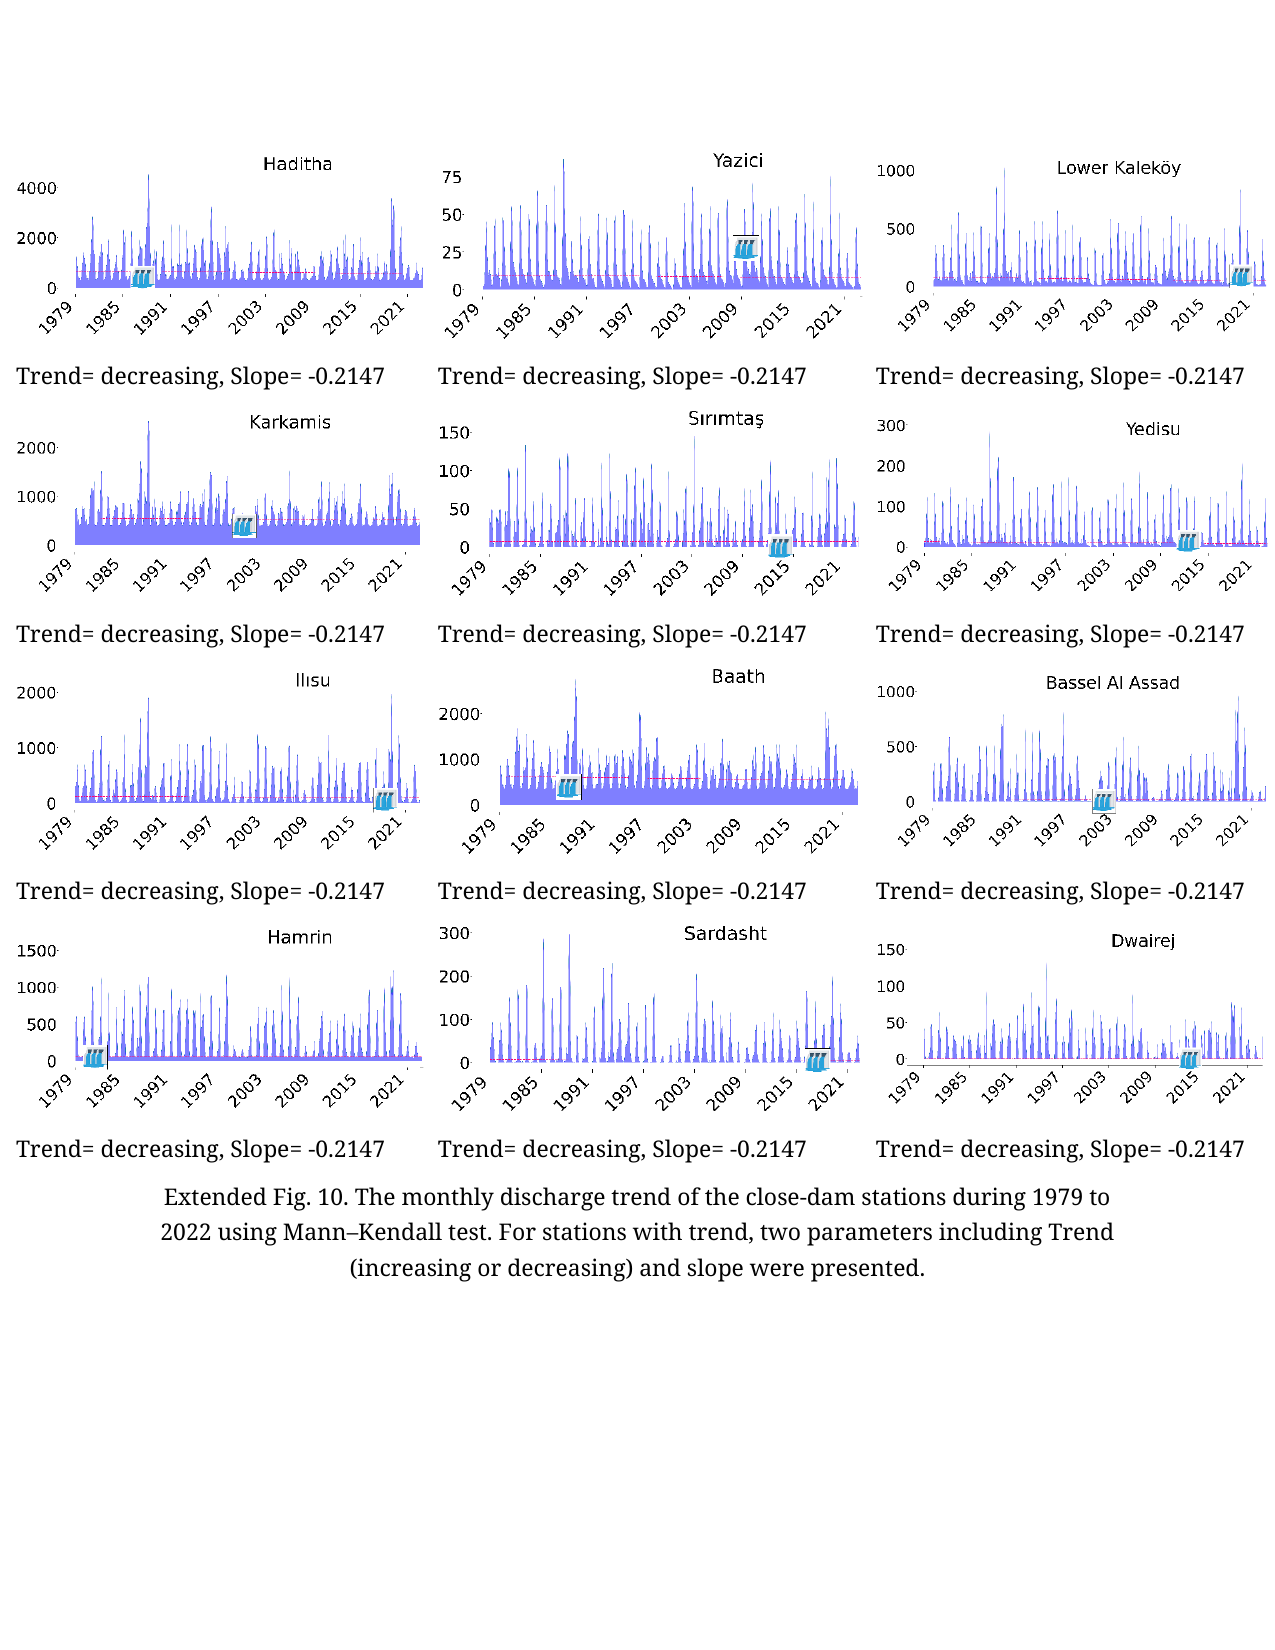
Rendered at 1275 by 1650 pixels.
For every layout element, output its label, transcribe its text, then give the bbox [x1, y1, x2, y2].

picture [15, 671, 421, 853]
picture [15, 155, 424, 338]
table_cell [426, 665, 864, 875]
table_header [5, 150, 426, 360]
table_cell Trend= decreasing, Slope= -0.2147 [5, 1133, 426, 1180]
table_cell Trend= decreasing, Slope= -0.2147 [5, 875, 426, 923]
table_cell Trend= decreasing, Slope= -0.2147 [864, 618, 1271, 665]
table_cell [5, 665, 426, 875]
picture [437, 667, 860, 857]
table_cell [5, 408, 426, 618]
table_cell Trend= decreasing, Slope= -0.2147 [5, 360, 426, 408]
table_cell Trend= decreasing, Slope= -0.2147 [426, 1133, 864, 1180]
table_cell Trend= decreasing, Slope= -0.2147 [864, 1133, 1271, 1180]
picture [437, 924, 860, 1115]
table_header [426, 150, 864, 360]
table_cell Trend= decreasing, Slope= -0.2147 [5, 618, 426, 665]
table_cell Trend= decreasing, Slope= -0.2147 [426, 875, 864, 923]
table_cell [426, 408, 864, 618]
picture [875, 932, 1263, 1107]
table_cell [5, 923, 426, 1133]
picture [875, 675, 1267, 849]
text Extended Fig. 10. The monthly discharge trend of the close-dam stations during 1979 to 2022 using Mann–Kendall test. For stations with trend, two parameters including Trend (increasing or decreasing) and slope were presented. [150, 1180, 1125, 1283]
picture [437, 410, 859, 599]
table_cell Trend= decreasing, Slope= -0.2147 [426, 618, 864, 665]
table_cell Trend= decreasing, Slope= -0.2147 [864, 360, 1271, 408]
table_cell [426, 923, 864, 1133]
table_cell [864, 665, 1271, 875]
table_cell [864, 408, 1271, 618]
table_header [864, 150, 1271, 360]
picture [437, 151, 863, 342]
picture [15, 928, 424, 1111]
picture [875, 159, 1267, 334]
table_cell [864, 923, 1271, 1133]
table_cell Trend= decreasing, Slope= -0.2147 [426, 360, 864, 408]
table_cell Trend= decreasing, Slope= -0.2147 [864, 875, 1271, 923]
picture [875, 418, 1268, 591]
picture [15, 413, 422, 595]
